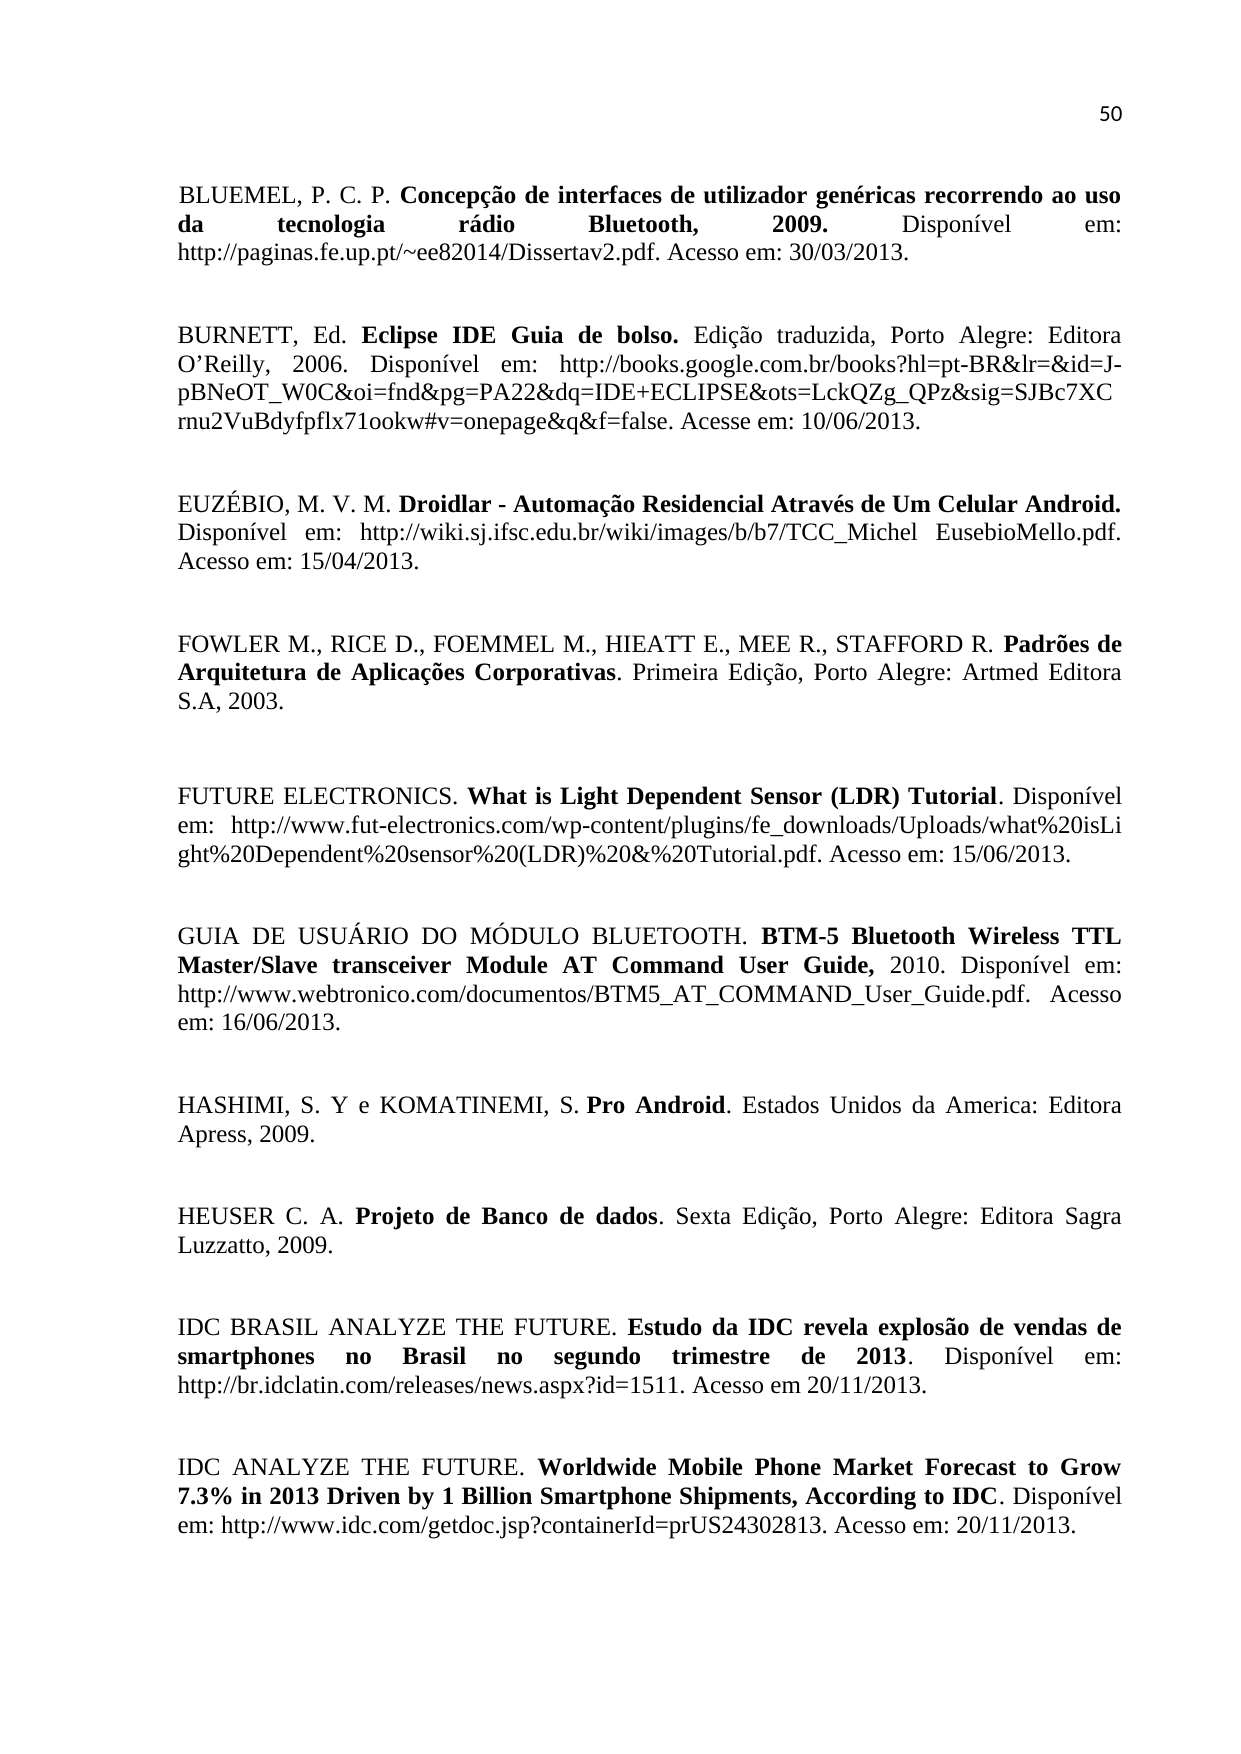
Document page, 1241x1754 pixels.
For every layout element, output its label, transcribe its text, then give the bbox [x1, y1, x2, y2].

text IDC ANALYZE THE FUTURE. Worldwide Mobile Phone Market Forecast to Grow 7.3% in 2013 Driven by 1 Billion Smartphone Shipments, According to IDC. Disponível em: http://www.idc.com/getdoc.jsp?containerId=prUS24302813. Acesso em: 20/11/2013. [177, 1452, 1122, 1539]
text HEUSER C. A. Projeto de Banco de dados. Sexta Edição, Porto Alegre: Editora Sagra Luzzatto, 2009. [177, 1201, 1122, 1259]
text HASHIMI, S. Y e KOMATINEMI, S. Pro Android. Estados Unidos da America: Editora Apress, 2009. [177, 1090, 1122, 1147]
text FOWLER M., RICE D., FOEMMEL M., HIEATT E., MEE R., STAFFORD R. Padrões de Arquitetura de Aplicações Corporativas. Primeira Edição, Porto Alegre: Artmed Editora S.A, 2003. [177, 629, 1122, 715]
text EUZÉBIO, M. V. M. Droidlar - Automação Residencial Através de Um Celular Android. Disponível em: http://wiki.sj.ifsc.edu.br/wiki/images/b/b7/TCC_Michel EusebioMello.pdf. Acesso em: 15/04/2013. [177, 489, 1122, 575]
text BLUEMEL, P. C. P. Concepção de interfaces de utilizador genéricas recorrendo ao uso da tecnologia rádio Bluetooth, 2009. Disponível em: http://paginas.fe.up.pt/~ee82014/Dissertav2.pdf. Acesso em: 30/03/2013. [177, 180, 1122, 266]
text IDC BRASIL ANALYZE THE FUTURE. Estudo da IDC revela explosão de vendas de smartphones no Brasil no segundo trimestre de 2013. Disponível em: http://br.idclatin.com/releases/news.aspx?id=1511. Acesso em 20/11/2013. [177, 1312, 1122, 1399]
text FUTURE ELECTRONICS. What is Light Dependent Sensor (LDR) Tutorial. Disponível em: http://www.fut-electronics.com/wp-content/plugins/fe_downloads/Uploads/what%20isLi ght%20Dependent%20sensor%20(LDR)%20&%20Tutorial.pdf. Acesso em: 15/06/2013. [177, 781, 1122, 867]
text BURNETT, Ed. Eclipse IDE Guia de bolso. Edição traduzida, Porto Alegre: Editora O’Reilly, 2006. Disponível em: http://books.google.com.br/books?hl=pt-BR&lr=&id=J-pBNeOT_W0C&oi=fnd&pg=PA22&dq=IDE+ECLIPSE&ots=LckQZg_QPz&sig=SJBc7XC rnu2VuBdyfpflx71ookw#v=onepage&q&f=false. Acesse em: 10/06/2013. [177, 320, 1122, 435]
text GUIA DE USUÁRIO DO MÓDULO BLUETOOTH. BTM-5 Bluetooth Wireless TTL Master/Slave transceiver Module AT Command User Guide, 2010. Disponível em: http://www.webtronico.com/documentos/BTM5_AT_COMMAND_User_Guide.pdf. Acesso em: 16/06/2013. [177, 921, 1122, 1036]
